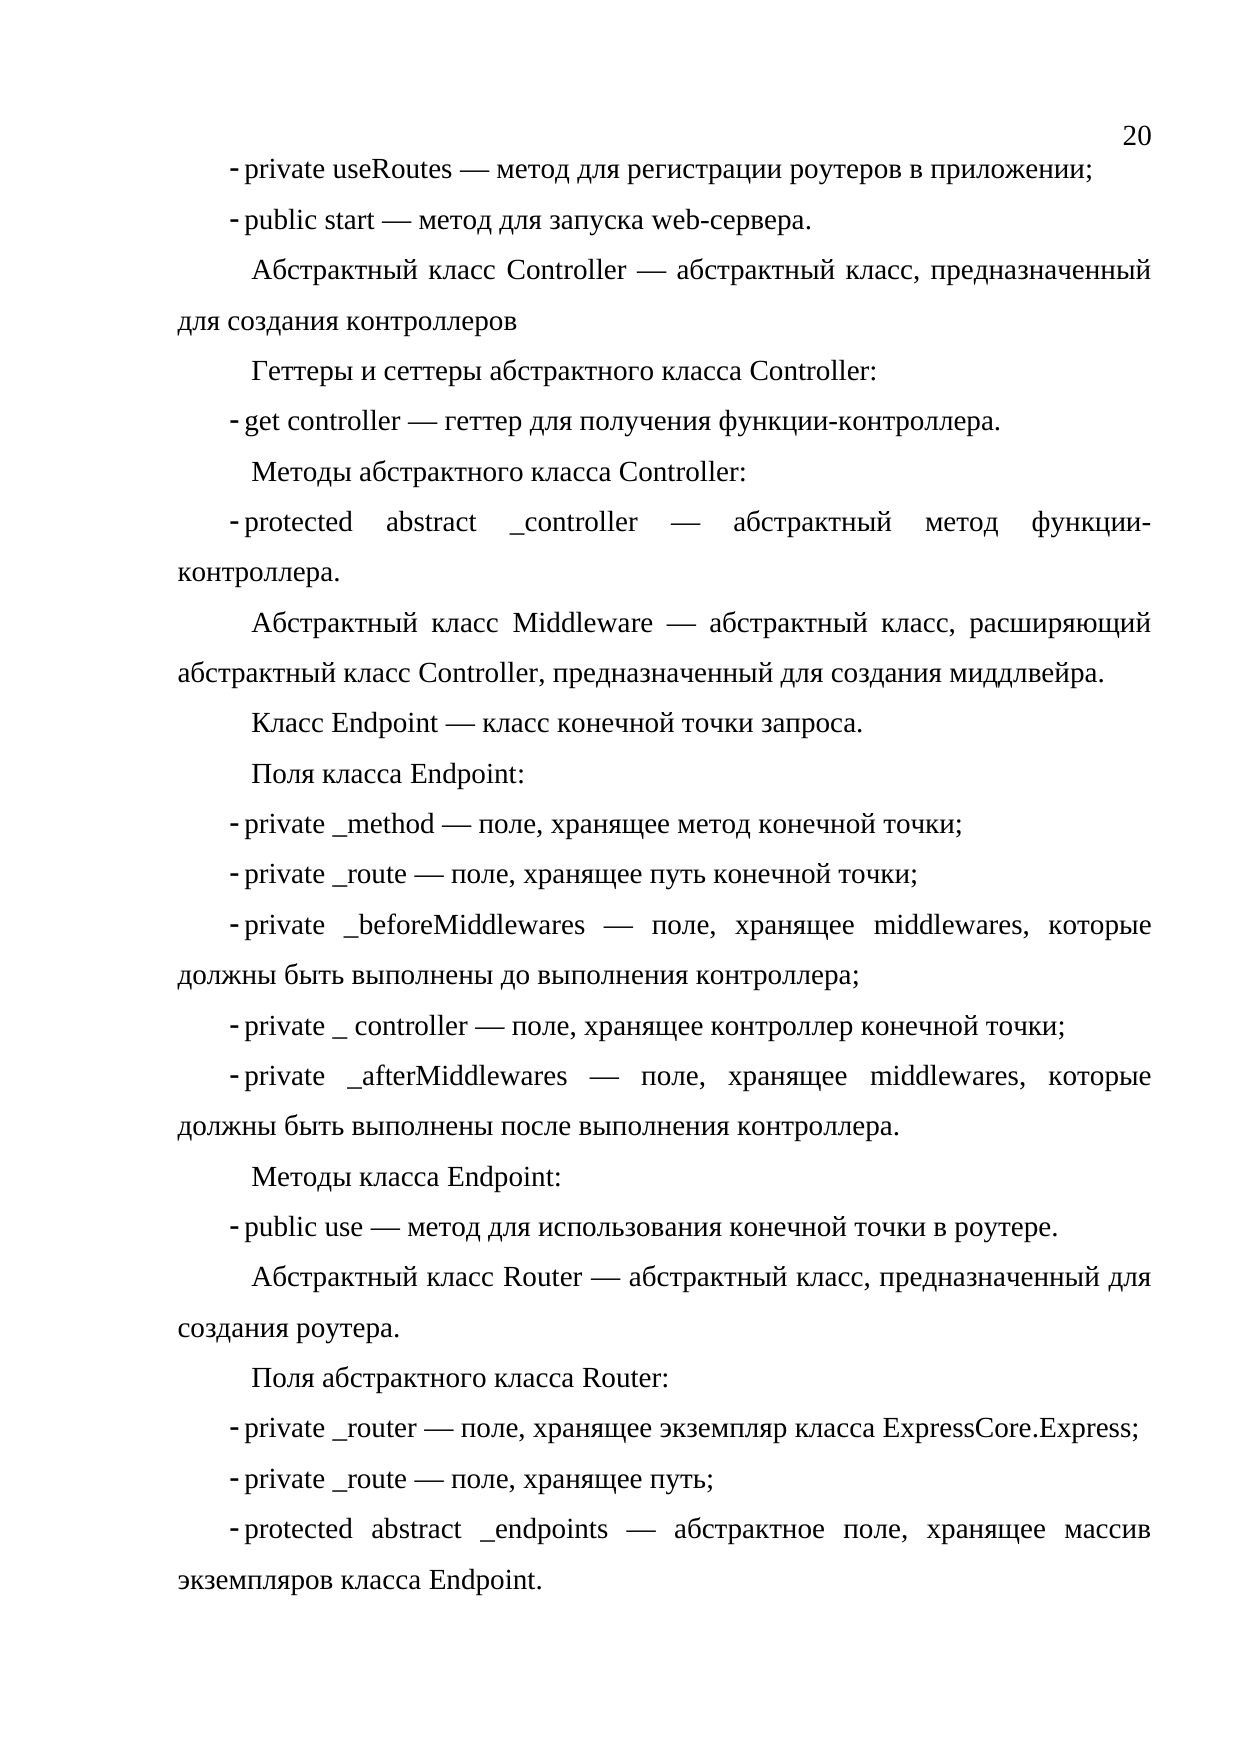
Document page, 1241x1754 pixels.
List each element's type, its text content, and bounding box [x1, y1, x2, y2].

list private _route — поле, хранящее путь; [177, 1461, 1152, 1494]
list Абстрактный класс Router — абстрактный класс, предназначенный для создания роутера. [177, 1259, 1152, 1343]
list private _beforeMiddlewares — поле, хранящее middlewares, которые должны быть выполнены до выполнения контроллера; [177, 907, 1152, 991]
list private useRoutes — метод для регистрации роутеров в приложении; [177, 152, 1152, 185]
list private _router — поле, хранящее экземпляр класса ExpressCore.Express; [177, 1411, 1152, 1444]
list Геттеры и сеттеры абстрактного класса Controller: [177, 353, 1152, 387]
list Абстрактный класс Controller — абстрактный класс, предназначенный для создания контроллеров [177, 252, 1152, 336]
list private _method — поле, хранящее метод конечной точки; [177, 806, 1152, 840]
list Класс Endpoint — класс конечной точки запроса. [177, 706, 1152, 739]
list get controller — геттер для получения функции-контроллера. [177, 403, 1152, 437]
list Абстрактный класс Middleware — абстрактный класс, расширяющий абстрактный класс Controller, предназначенный для создания миддлвейра. [177, 605, 1152, 689]
list public use — метод для использования конечной точки в роутере. [177, 1209, 1152, 1243]
list public start — метод для запуска web-сервера. [177, 202, 1152, 236]
list Методы класса Endpoint: [177, 1159, 1152, 1192]
list protected abstract _endpoints — абстрактное поле, хранящее массив экземпляров класса Endpoint. [177, 1511, 1152, 1595]
list private _afterMiddlewares — поле, хранящее middlewares, которые должны быть выполнены после выполнения контроллера. [177, 1058, 1152, 1142]
list Поля абстрактного класса Router: [177, 1360, 1152, 1394]
list private _route — поле, хранящее путь конечной точки; [177, 857, 1152, 890]
list private _ controller — поле, хранящее контроллер конечной точки; [177, 1008, 1152, 1041]
list Поля класса Endpoint: [177, 756, 1152, 789]
list Методы абстрактного класса Controller: [177, 454, 1152, 487]
list protected abstract _controller — абстрактный метод функции-контроллера. [177, 504, 1152, 588]
